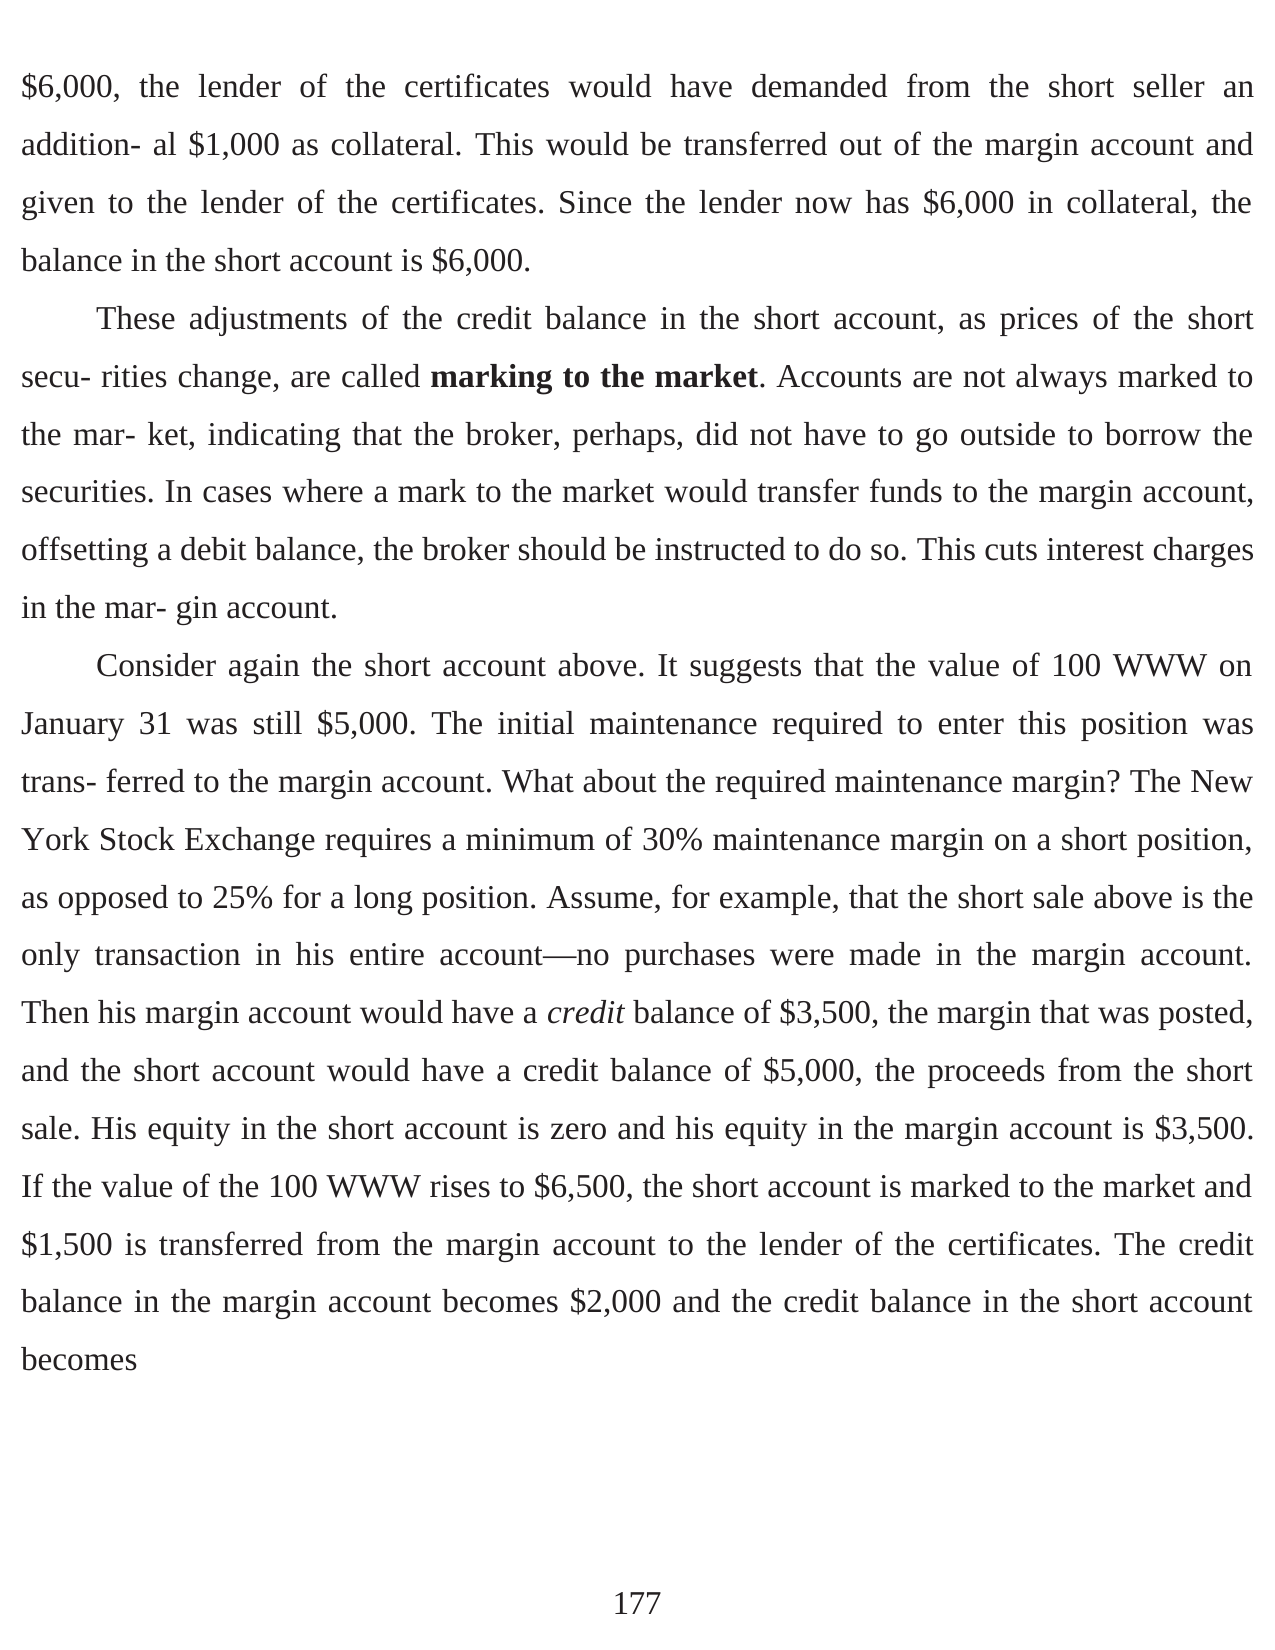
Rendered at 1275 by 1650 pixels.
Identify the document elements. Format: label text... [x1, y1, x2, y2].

text These adjustments of the credit balance in the short account, as prices of the short secu- rities change, are called marking to the market. Accounts are not always marked to the mar- ket, indicating that the broker, perhaps, did not have to go outside to borrow the securities. In cases where a mark to the market would transfer funds to the margin account, offsetting a debit balance, the broker should be instructed to do so. This cuts interest charges in the mar- gin account. [21, 298, 1254, 626]
text $6,000, the lender of the certificates would have demanded from the short seller an addition- al $1,000 as collateral. This would be transferred out of the margin account and given to the lender of the certificates. Since the lender now has $6,000 in collateral, the balance in the short account is $6,000. [21, 67, 1254, 278]
text Consider again the short account above. It suggests that the value of 100 WWW on January 31 was still $5,000. The initial maintenance required to enter this position was trans- ferred to the margin account. What about the required maintenance margin? The New York Stock Exchange requires a minimum of 30% maintenance margin on a short position, as opposed to 25% for a long position. Assume, for example, that the short sale above is the only transaction in his entire account—no purchases were made in the margin account. Then his margin account would have a credit balance of $3,500, the margin that was posted, and the short account would have a credit balance of $5,000, the proceeds from the short sale. His equity in the short account is zero and his equity in the margin account is $3,500. If the value of the 100 WWW rises to $6,500, the short account is marked to the market and $1,500 is transferred from the margin account to the lender of the certificates. The credit balance in the margin account becomes $2,000 and the credit balance in the short account becomes [21, 646, 1254, 1378]
